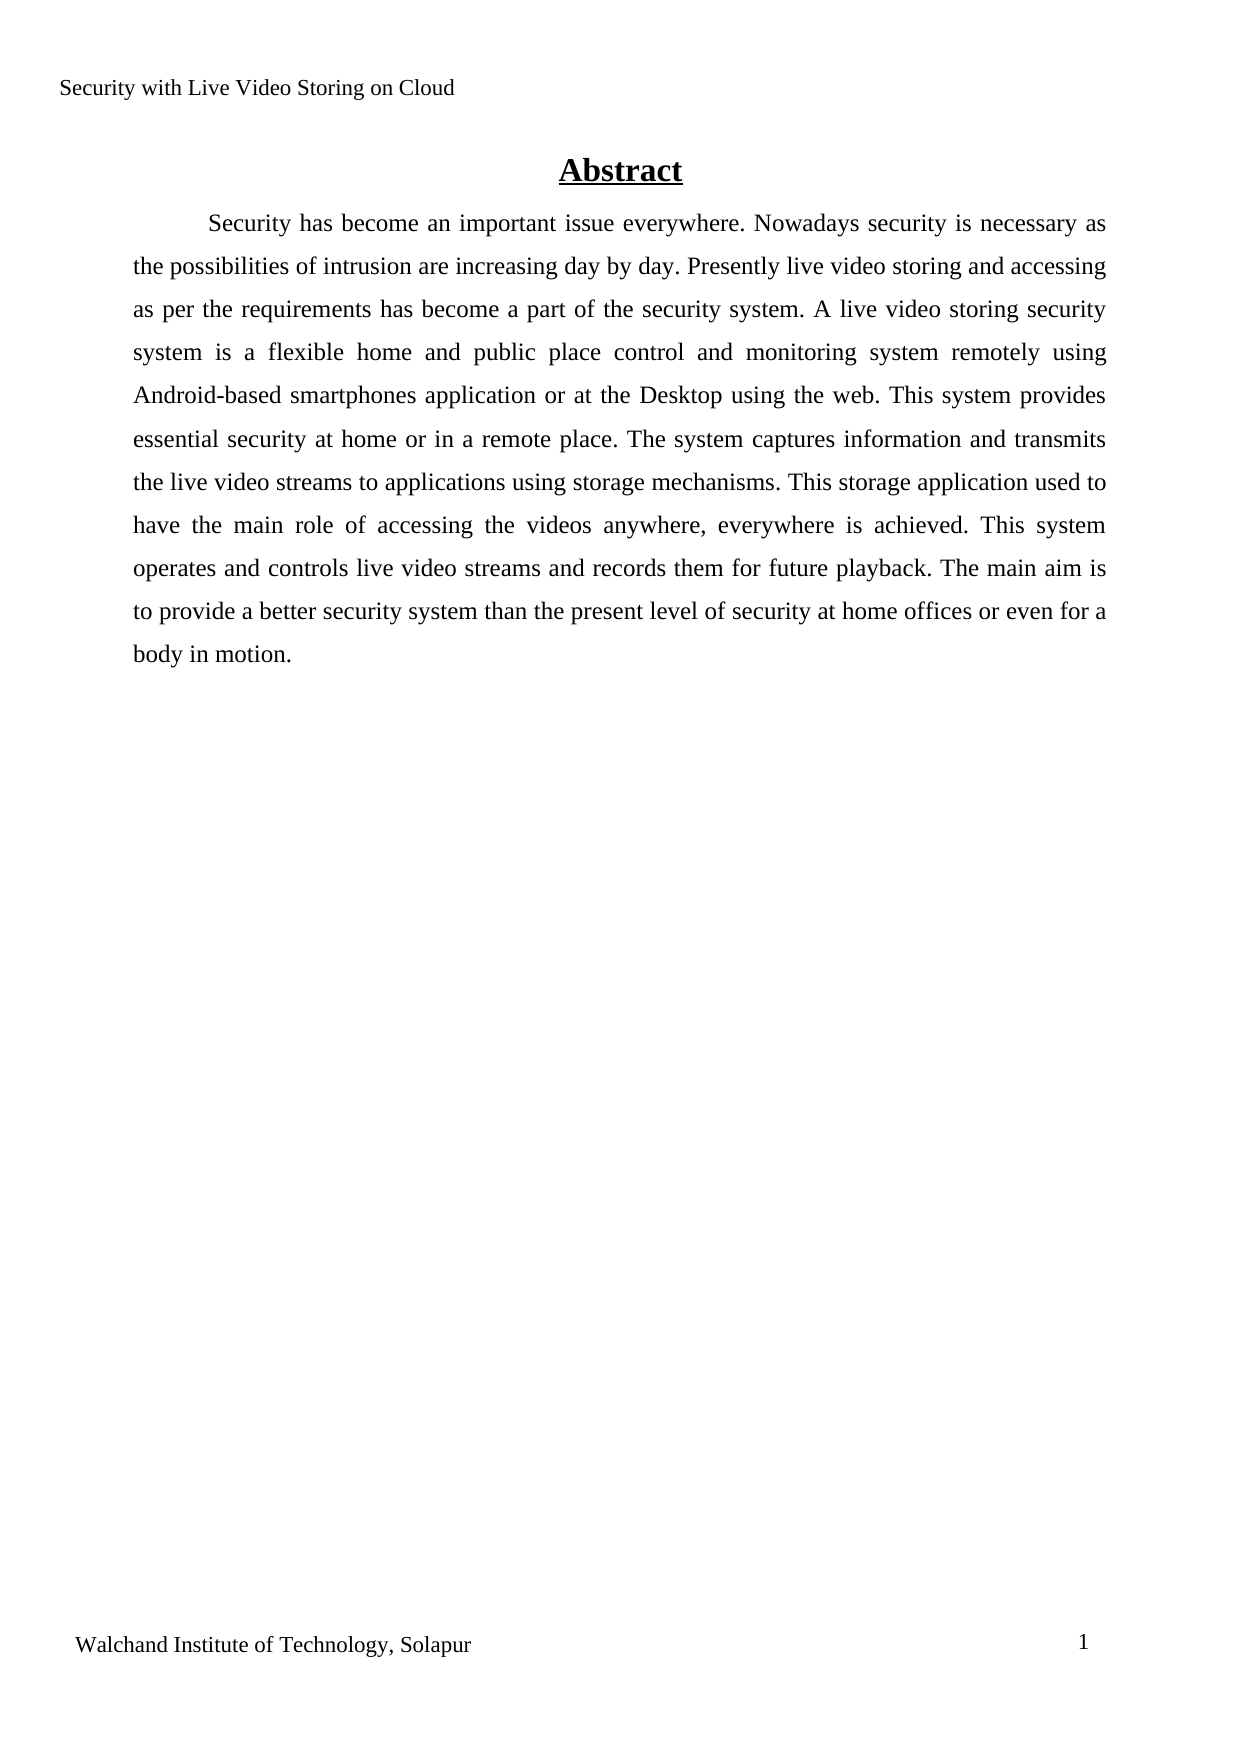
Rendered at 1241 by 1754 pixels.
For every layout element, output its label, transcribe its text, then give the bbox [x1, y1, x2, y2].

text Abstract [133, 150, 1107, 188]
text Security has become an important issue everywhere. Nowadays security is necessary as the possibilities of intrusion are increasing day by day. Presently live video storing and accessing as per the requirements has become a part of the security system. A live video storing security system is a flexible home and public place control and monitoring system remotely using Android-based smartphones application or at the Desktop using the web. This system provides essential security at home or in a remote place. The system captures information and transmits the live video streams to applications using storage mechanisms. This storage application used to have the main role of accessing the videos anywhere, everywhere is achieved. This system operates and controls live video streams and records them for future playback. The main aim is to provide a better security system than the present level of security at home offices or even for a body in motion. [133, 208, 1107, 668]
